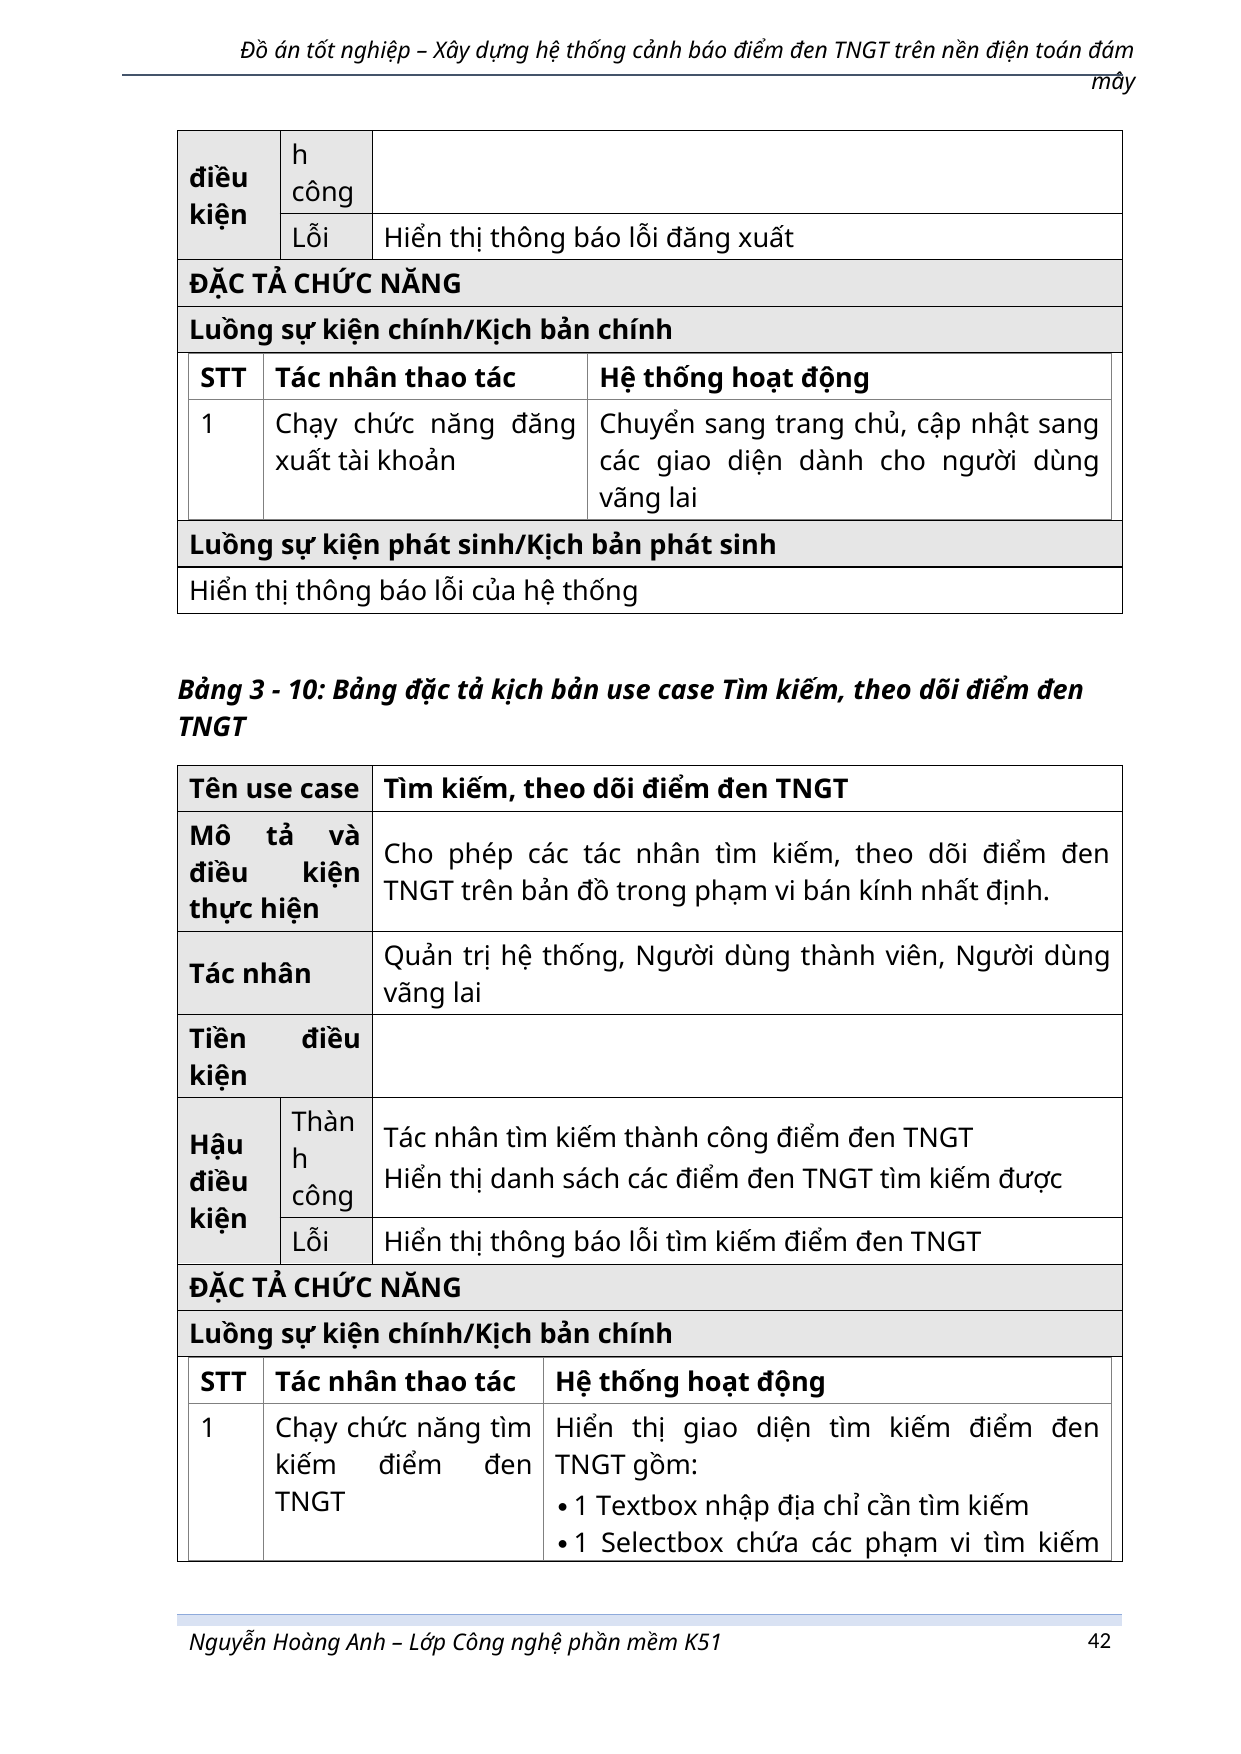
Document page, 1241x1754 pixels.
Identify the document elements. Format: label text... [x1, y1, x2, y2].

table_header Tìm kiếm, theo dõi điểm đen TNGT [373, 766, 1122, 811]
table_cell Quản trị hệ thống, Người dùng thành viên, Người dùng vãng lai [373, 932, 1122, 1014]
table_cell Lỗi [281, 214, 372, 259]
table_cell [1112, 1357, 1122, 1561]
table_header Tên use case [178, 766, 372, 811]
table_cell Thành công [281, 1098, 372, 1217]
table_cell Hậu điều kiện [178, 1098, 280, 1263]
table_cell Hiển thị thông báo lỗi của hệ thống [178, 568, 1122, 613]
table_cell Tác nhân tìm kiếm thành công điểm đen TNGT Hiển thị danh sách các điểm đen TNGT tìm kiếm được [373, 1098, 1122, 1217]
table_cell [189, 400, 263, 519]
table_cell [189, 1358, 263, 1403]
table_cell Hiển thị thông báo lỗi tìm kiếm điểm đen TNGT [373, 1218, 1122, 1263]
table_cell [178, 1357, 188, 1561]
table_cell [544, 1404, 1111, 1560]
text Bảng 3 - 10: Bảng đặc tả kịch bản use case Tìm kiếm, theo dõi điểm đen TNGT [177, 670, 1122, 744]
table_cell [189, 354, 263, 399]
table_cell Cho phép các tác nhân tìm kiếm, theo dõi điểm đen TNGT trên bản đồ trong phạm vi bán kính nhất định. [373, 812, 1122, 931]
table_cell [1112, 353, 1122, 520]
table_cell Thành công [281, 131, 372, 213]
table_cell [264, 354, 587, 399]
table_cell [178, 353, 188, 520]
table_cell Hiển thị thông báo lỗi đăng xuất [373, 214, 1122, 259]
table_cell [264, 1358, 543, 1403]
table_cell [588, 354, 1111, 399]
table_cell ĐẶC TẢ CHỨC NĂNG [178, 260, 1122, 306]
table_cell Luồng sự kiện chính/Kịch bản chính [178, 1311, 1122, 1356]
table_cell [544, 1358, 1111, 1403]
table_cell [373, 131, 1122, 213]
table_cell Tiền điều kiện [178, 1015, 372, 1097]
table_cell Luồng sự kiện phát sinh/Kịch bản phát sinh [178, 521, 1122, 566]
table_cell Tác nhân [178, 932, 372, 1014]
table_cell Lỗi [281, 1218, 372, 1263]
table_cell [264, 1404, 543, 1560]
table_cell Luồng sự kiện chính/Kịch bản chính [178, 307, 1122, 352]
table_cell ĐẶC TẢ CHỨC NĂNG [178, 1265, 1122, 1310]
table_cell [189, 1404, 263, 1560]
table_cell [588, 400, 1111, 519]
table_cell Mô tả và điều kiện thực hiện [178, 812, 372, 931]
table_cell Hậu điều kiện [178, 131, 280, 259]
table_cell [264, 400, 587, 519]
table_cell [373, 1015, 1122, 1097]
